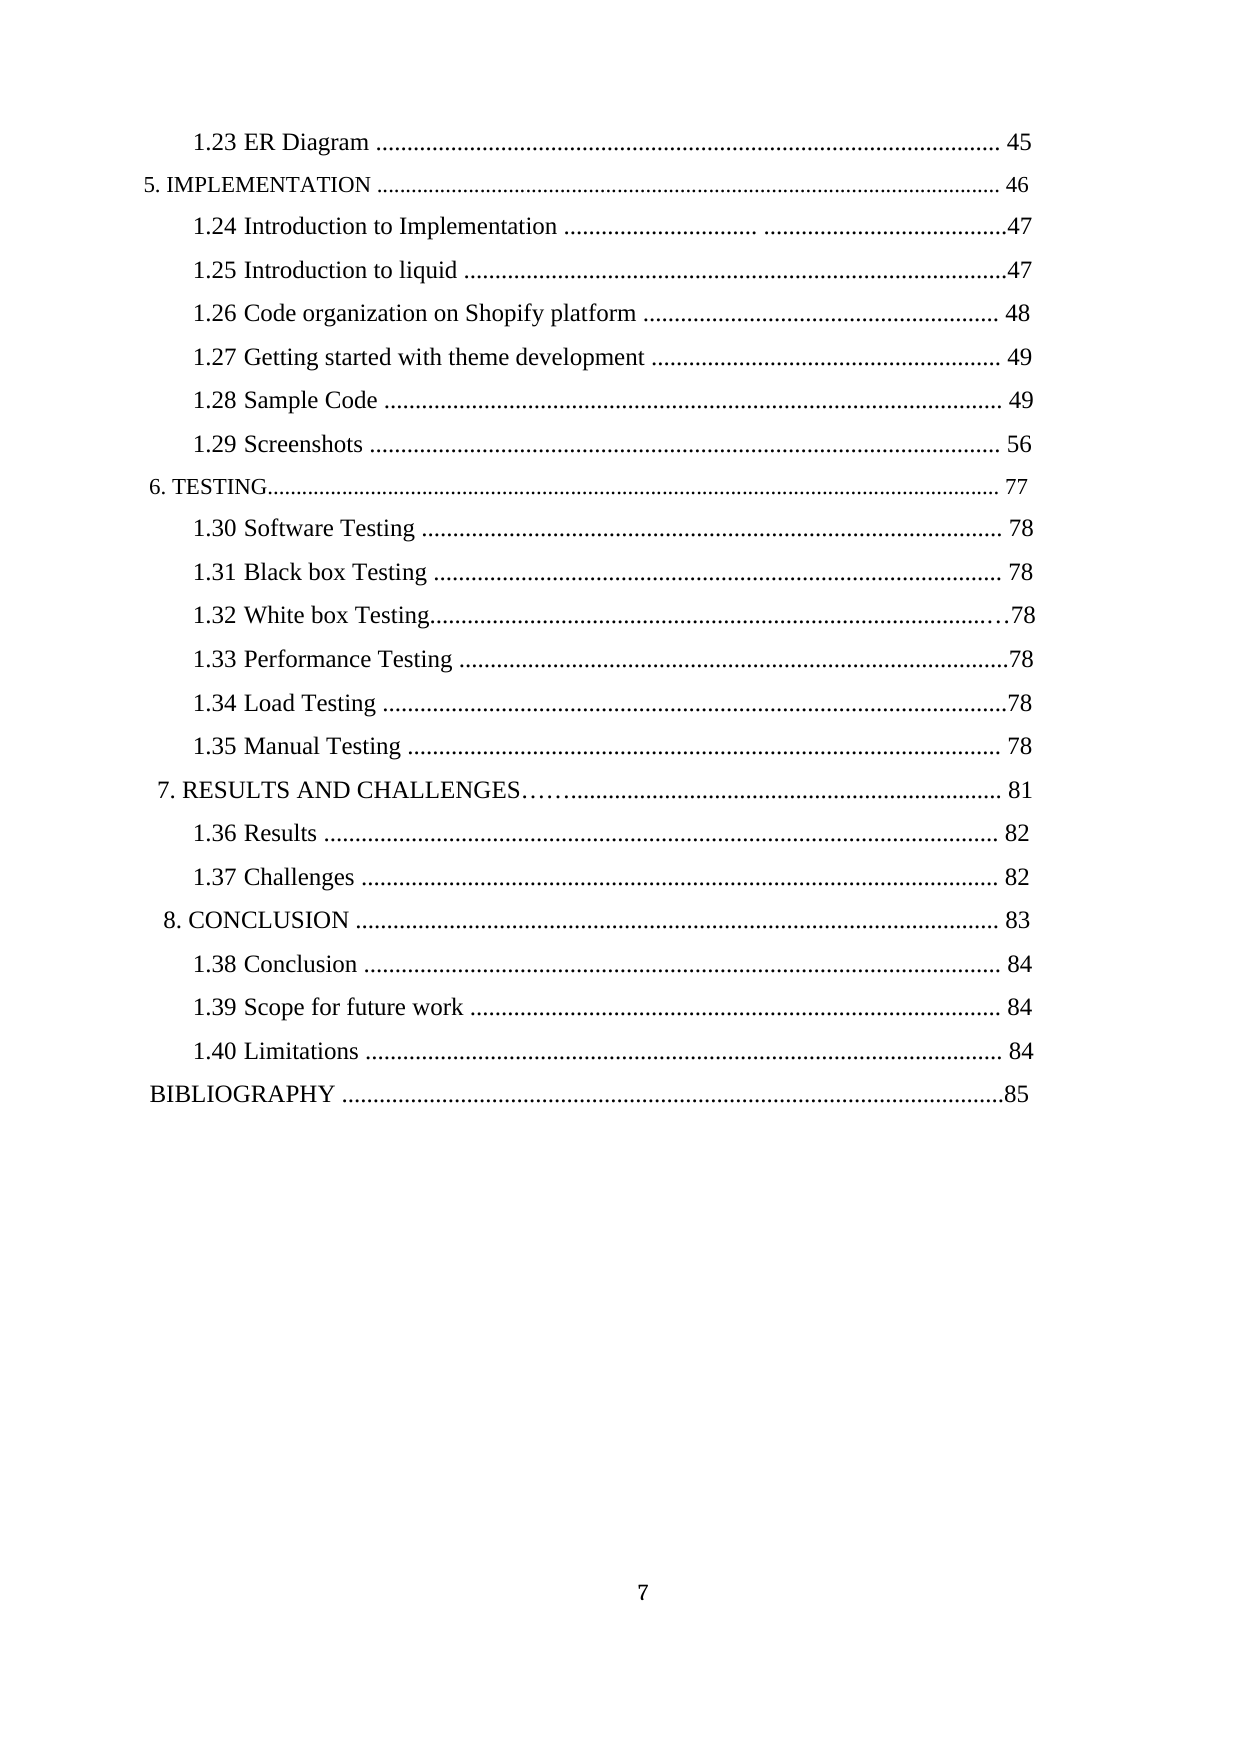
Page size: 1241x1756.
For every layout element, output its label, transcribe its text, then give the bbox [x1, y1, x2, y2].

list Scope for future work ..................................................................................... 84 [193, 992, 1191, 1021]
list 5. IMPLEMENTATION ............................................................................................................. 46 [132, 171, 1191, 197]
text BIBLIOGRAPHY ..........................................................................................................85 [149, 1079, 1191, 1108]
list Limitations ...................................................................................................... 84 [193, 1036, 1191, 1065]
list Load Testing ....................................................................................................78 [193, 688, 1191, 716]
text 7. RESULTS AND CHALLENGES……..................................................................... 81 [94, 775, 1191, 803]
list Black box Testing ........................................................................................... 78 [193, 557, 1191, 586]
list 6. TESTING................................................................................................................................ 77 [132, 473, 1191, 499]
list Code organization on Shopify platform ......................................................... 48 [193, 298, 1191, 327]
text 8. CONCLUSION ....................................................................................................... 83 [94, 905, 1191, 934]
list ER Diagram .................................................................................................... 45 [193, 127, 1191, 156]
list Manual Testing ............................................................................................... 78 [193, 731, 1191, 760]
list Performance Testing ........................................................................................78 [193, 644, 1191, 673]
list Getting started with theme development ........................................................ 49 [193, 342, 1191, 371]
list Software Testing ............................................................................................. 78 [193, 513, 1191, 542]
list Screenshots ..................................................................................................... 56 [193, 429, 1191, 458]
list Results ............................................................................................................ 82 [193, 818, 1191, 847]
list White box Testing.........................................................................................…78 [193, 601, 1191, 629]
list Sample Code ................................................................................................... 49 [193, 386, 1191, 414]
list Conclusion ...................................................................................................... 84 [193, 949, 1191, 978]
list Introduction to Implementation ............................... .......................................47 [193, 211, 1191, 240]
list Introduction to liquid .......................................................................................47 [193, 255, 1191, 284]
list Challenges ...................................................................................................... 82 [193, 862, 1191, 891]
